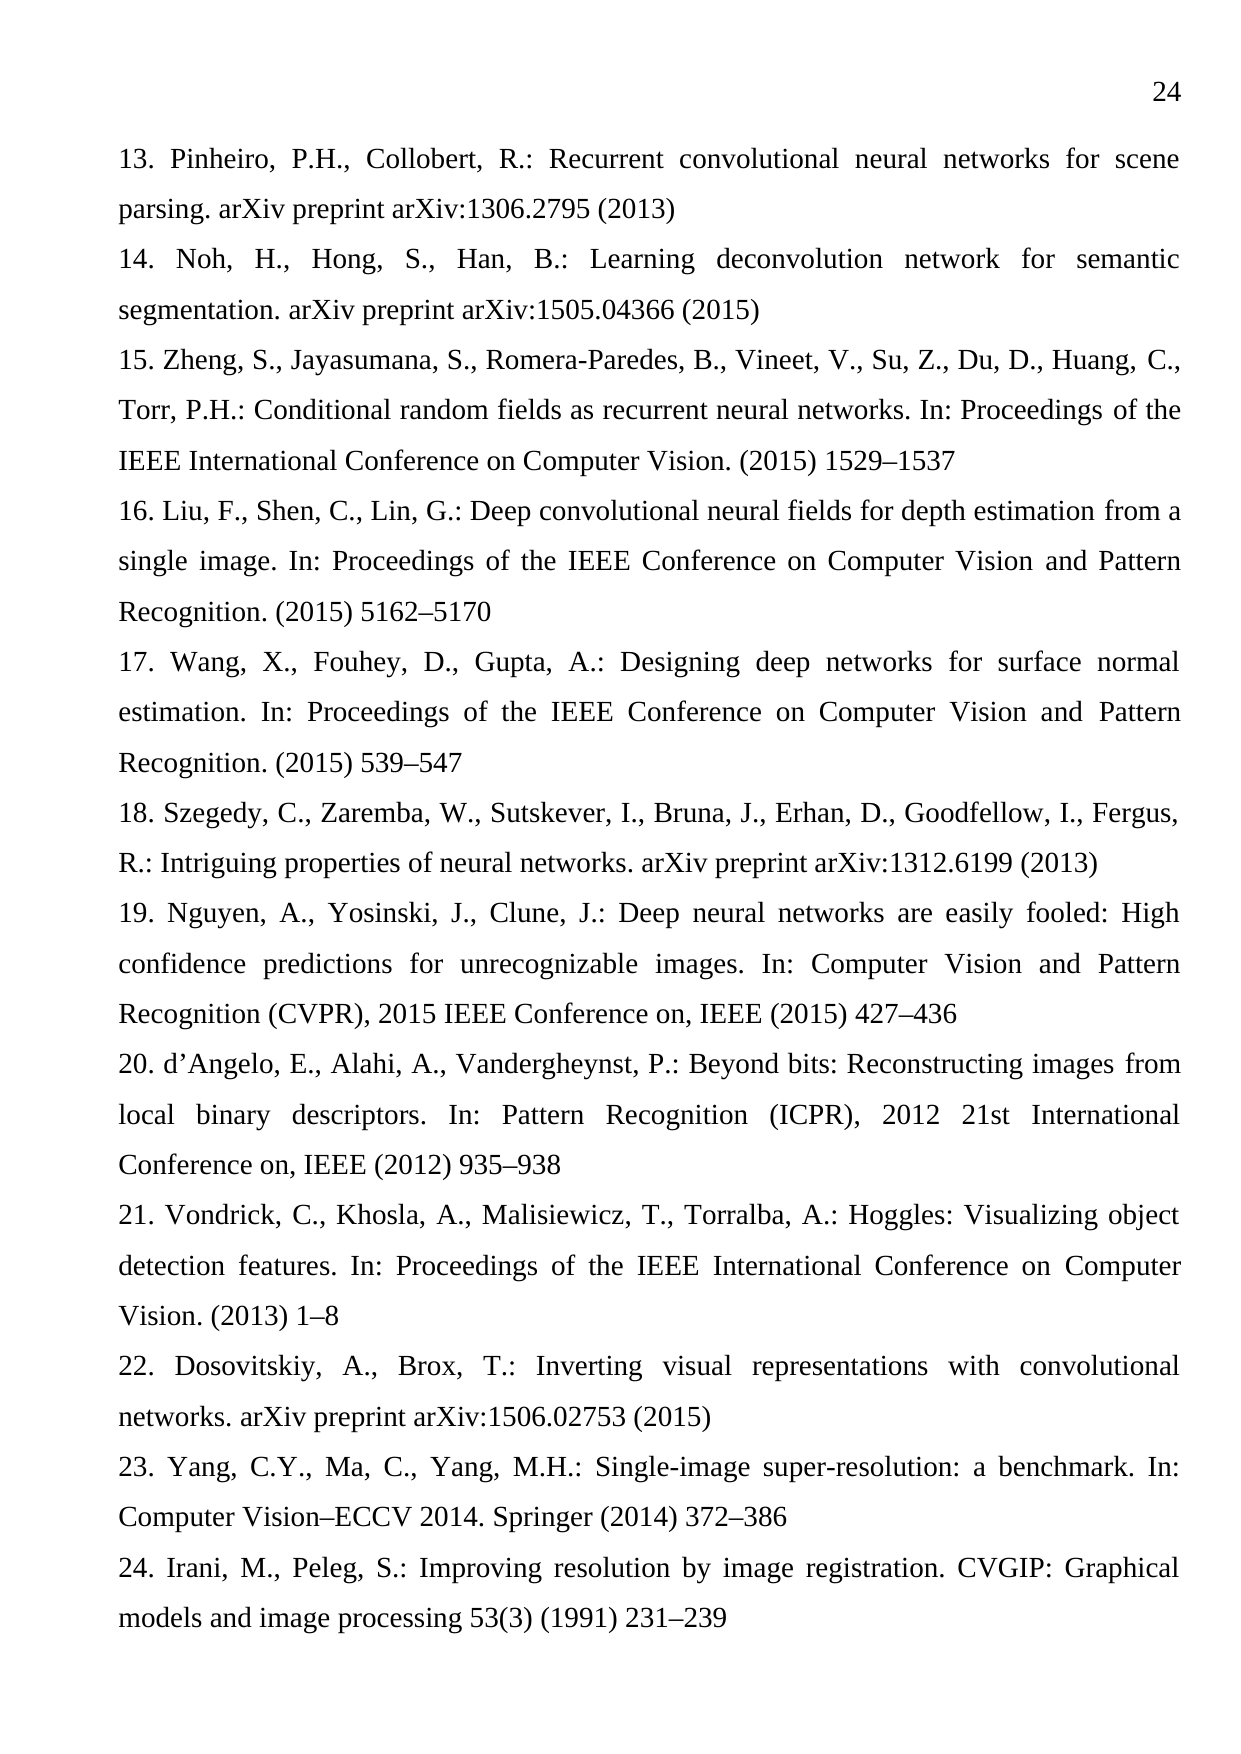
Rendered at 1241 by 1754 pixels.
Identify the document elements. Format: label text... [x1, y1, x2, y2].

list 13. Pinheiro, P.H., Collobert, R.: Recurrent convolutional neural networks for scene parsing. arXiv preprint arXiv:1306.2795 (2013) [118, 141, 1181, 225]
list 17. Wang, X., Fouhey, D., Gupta, A.: Designing deep networks for surface normal estimation. In: Proceedings of the IEEE Conference on Computer Vision and Pattern Recognition. (2015) 539–547 [118, 644, 1181, 778]
list 22. Dosovitskiy, A., Brox, T.: Inverting visual representations with convolutional networks. arXiv preprint arXiv:1506.02753 (2015) [118, 1348, 1181, 1432]
list 18. Szegedy, C., Zaremba, W., Sutskever, I., Bruna, J., Erhan, D., Goodfellow, I., Fergus, R.: Intriguing properties of neural networks. arXiv preprint arXiv:1312.6199 (2013) [118, 795, 1181, 879]
list 24. Irani, M., Peleg, S.: Improving resolution by image registration. CVGIP: Graphical models and image processing 53(3) (1991) 231–239 [118, 1550, 1181, 1633]
list 16. Liu, F., Shen, C., Lin, G.: Deep convolutional neural fields for depth estimation from a single image. In: Proceedings of the IEEE Conference on Computer Vision and Pattern Recognition. (2015) 5162–5170 [118, 493, 1181, 627]
list 15. Zheng, S., Jayasumana, S., Romera-Paredes, B., Vineet, V., Su, Z., Du, D., Huang, C., Torr, P.H.: Conditional random fields as recurrent neural networks. In: Proceedings of the IEEE International Conference on Computer Vision. (2015) 1529–1537 [118, 342, 1181, 476]
list 21. Vondrick, C., Khosla, A., Malisiewicz, T., Torralba, A.: Hoggles: Visualizing object detection features. In: Proceedings of the IEEE International Conference on Computer Vision. (2013) 1–8 [118, 1197, 1181, 1332]
list 23. Yang, C.Y., Ma, C., Yang, M.H.: Single-image super-resolution: a benchmark. In: Computer Vision–ECCV 2014. Springer (2014) 372–386 [118, 1449, 1181, 1533]
list 19. Nguyen, A., Yosinski, J., Clune, J.: Deep neural networks are easily fooled: High confidence predictions for unrecognizable images. In: Computer Vision and Pattern Recognition (CVPR), 2015 IEEE Conference on, IEEE (2015) 427–436 [118, 896, 1181, 1030]
list 14. Noh, H., Hong, S., Han, B.: Learning deconvolution network for semantic segmentation. arXiv preprint arXiv:1505.04366 (2015) [118, 242, 1181, 325]
list 20. d’Angelo, E., Alahi, A., Vandergheynst, P.: Beyond bits: Reconstructing images from local binary descriptors. In: Pattern Recognition (ICPR), 2012 21st International Conference on, IEEE (2012) 935–938 [118, 1047, 1181, 1181]
